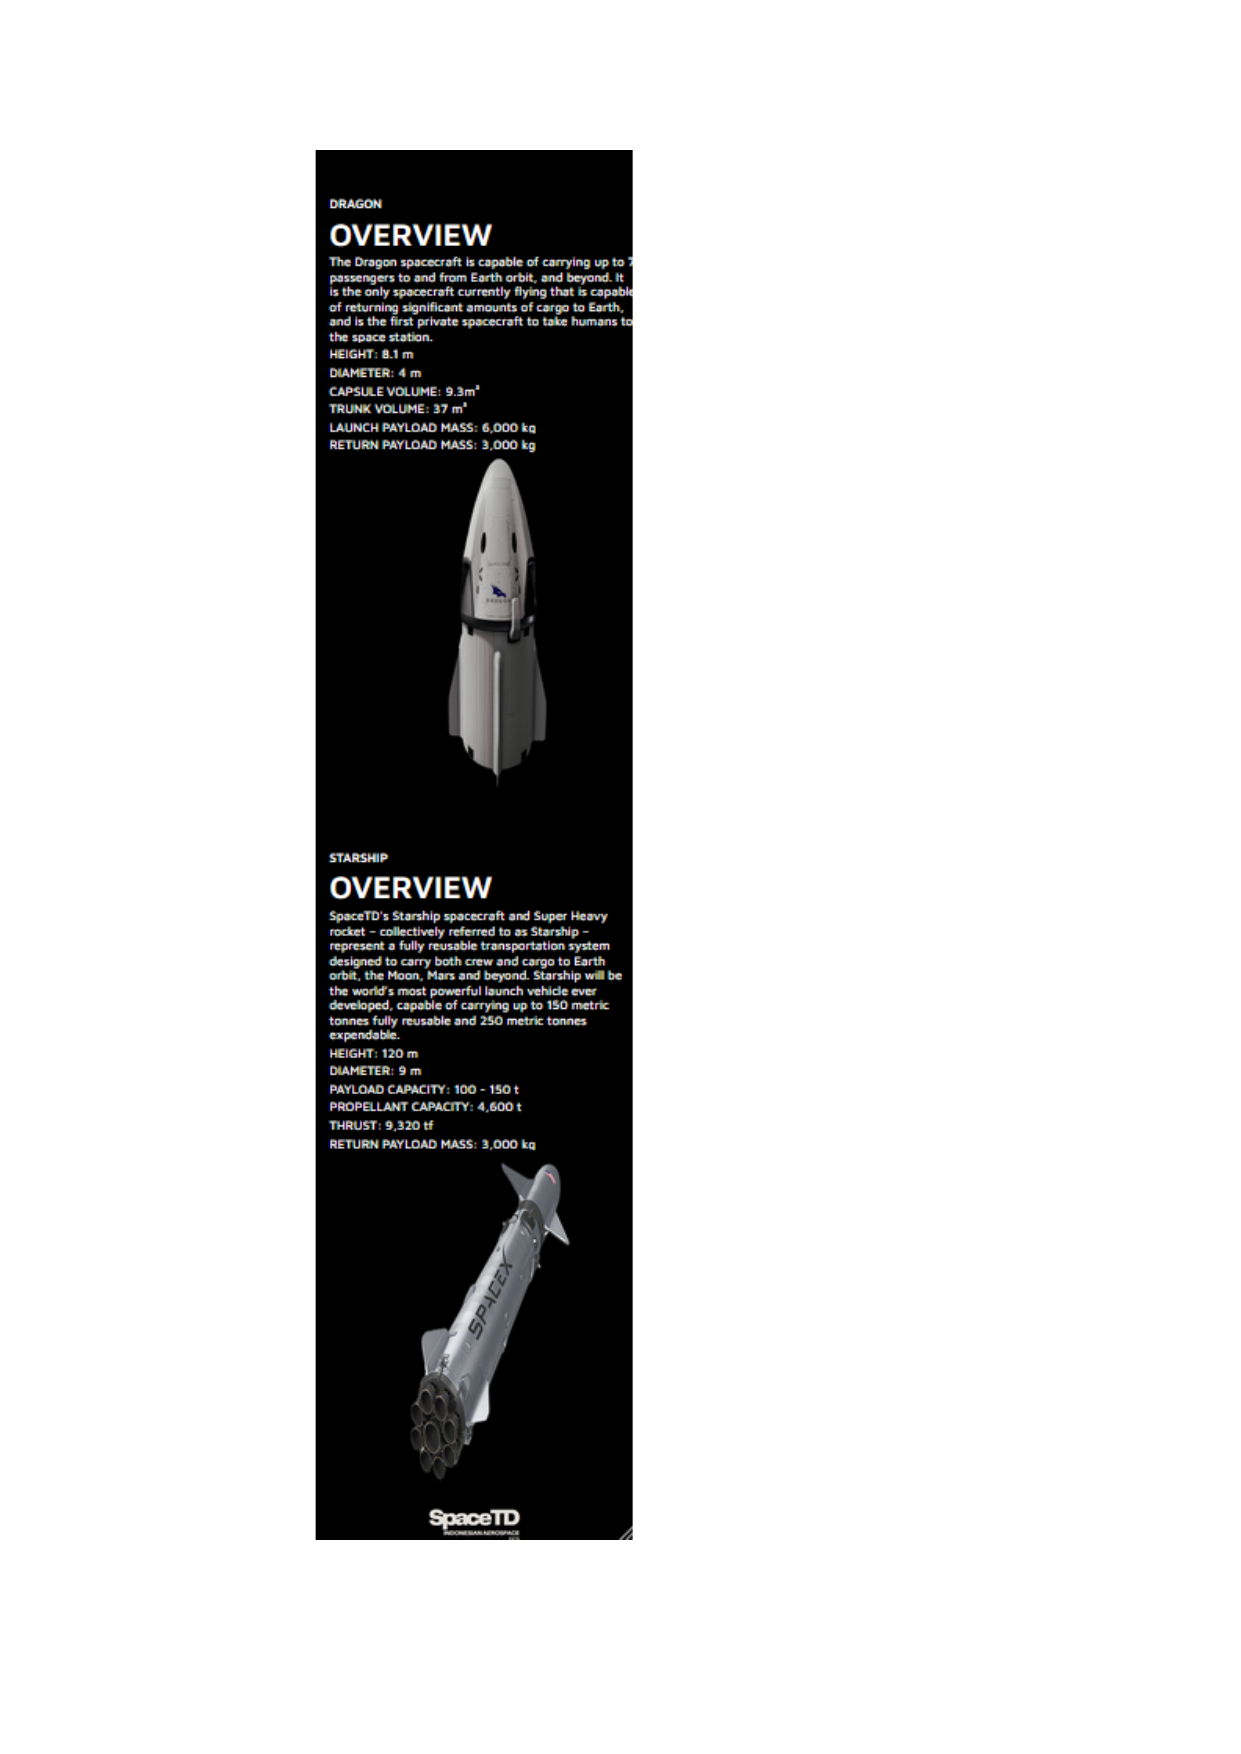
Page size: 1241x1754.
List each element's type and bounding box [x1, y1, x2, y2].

list [262, 150, 1090, 1573]
picture [315, 150, 633, 1540]
